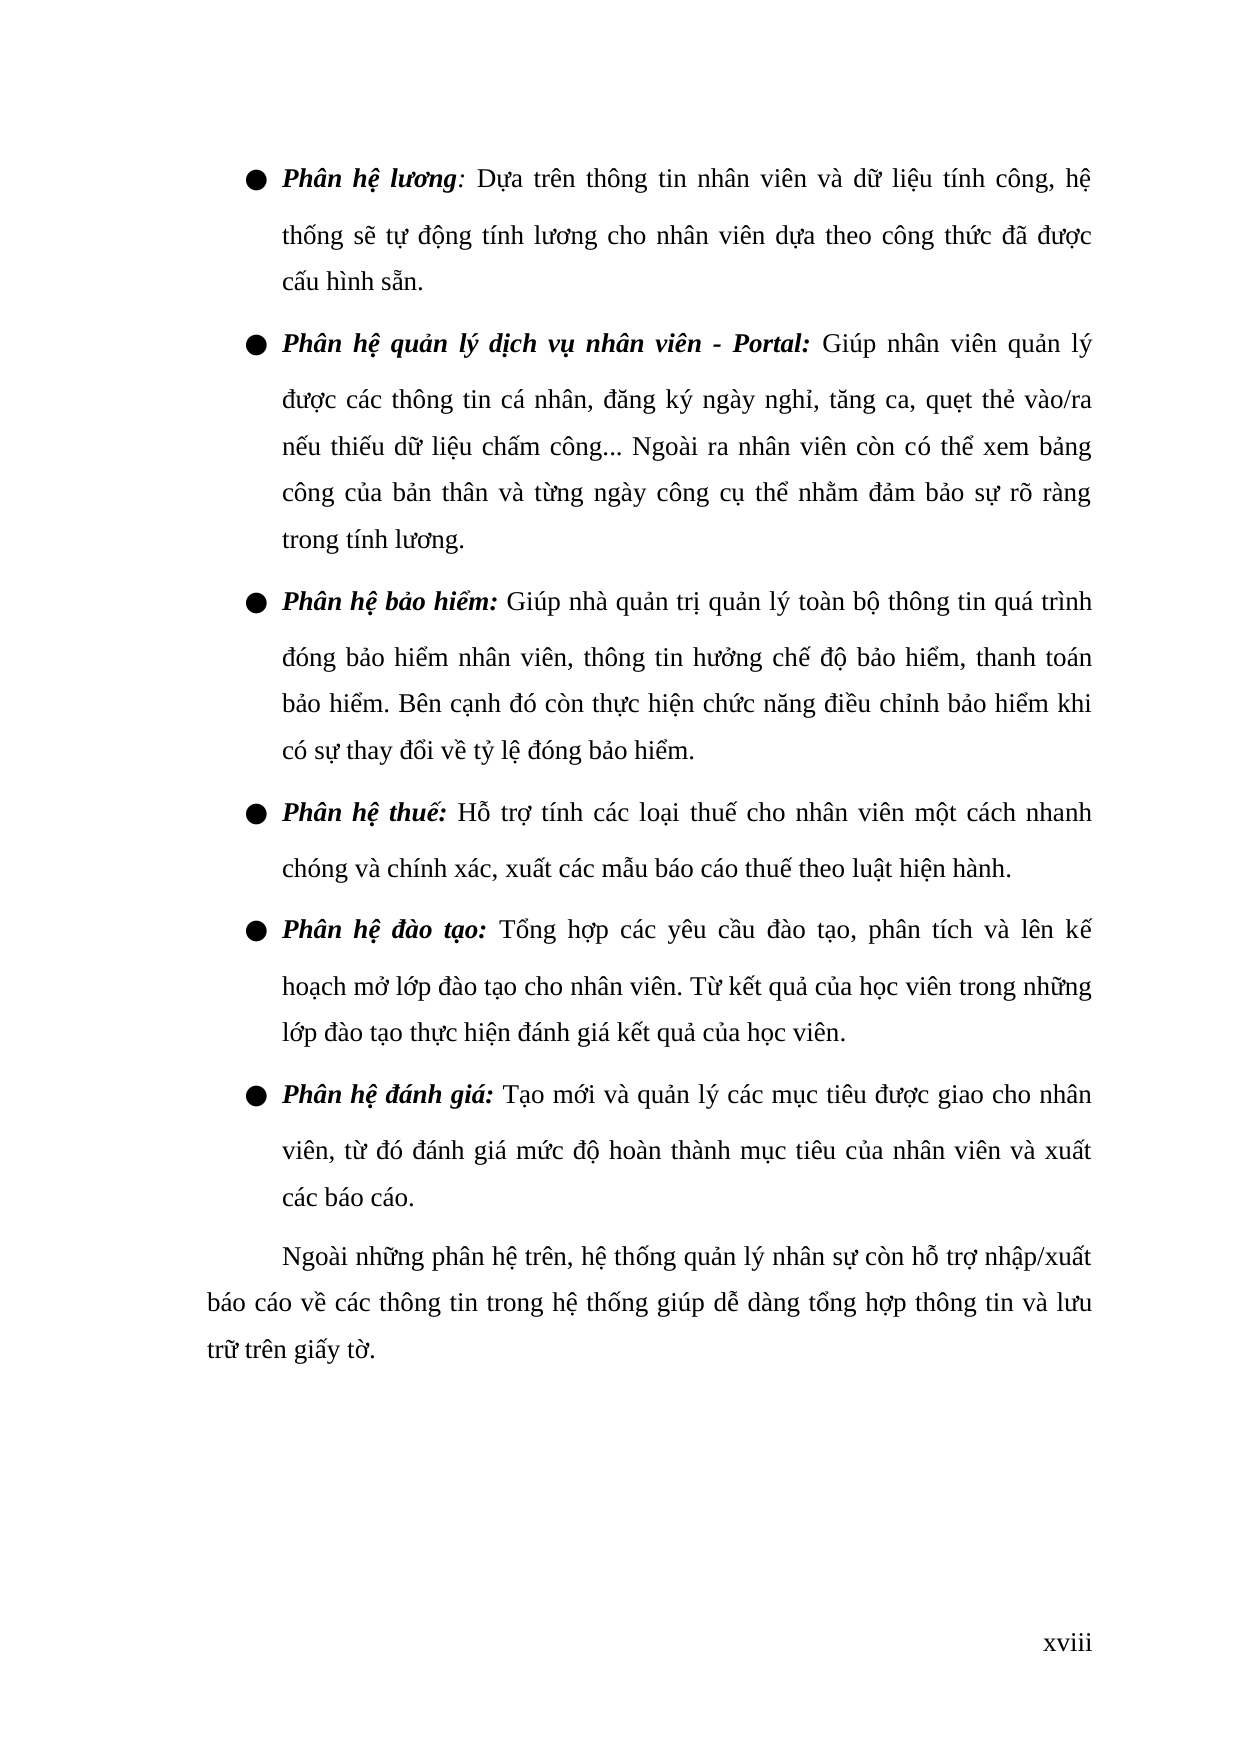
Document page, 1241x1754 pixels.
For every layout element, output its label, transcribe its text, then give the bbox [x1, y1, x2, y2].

text Ngoài những phân hệ trên, hệ thống quản lý nhân sự còn hỗ trợ nhập/xuất báo cáo về các thông tin trong hệ thống giúp dễ dàng tổng hợp thông tin và lưu trữ trên giấy tờ. [207, 1240, 1092, 1364]
list Phân hệ đào tạo: Tổng hợp các yêu cầu đào tạo, phân tích và lên kế hoạch mở lớp đào tạo cho nhân viên. Từ kết quả của học viên trong những lớp đào tạo thực hiện đánh giá kết quả của học viên. [244, 898, 1092, 1047]
list Phân hệ thuế: Hỗ trợ tính các loại thuế cho nhân viên một cách nhanh chóng và chính xác, xuất các mẫu báo cáo thuế theo luật hiện hành. [244, 781, 1092, 883]
list Phân hệ lương: Dựa trên thông tin nhân viên và dữ liệu tính công, hệ thống sẽ tự động tính lương cho nhân viên dựa theo công thức đã được cấu hình sẵn. [244, 148, 1092, 297]
list Phân hệ bảo hiểm: Giúp nhà quản trị quản lý toàn bộ thông tin quá trình đóng bảo hiểm nhân viên, thông tin hưởng chế độ bảo hiểm, thanh toán bảo hiểm. Bên cạnh đó còn thực hiện chức năng điều chỉnh bảo hiểm khi có sự thay đổi về tỷ lệ đóng bảo hiểm. [244, 570, 1092, 765]
list Phân hệ đánh giá: Tạo mới và quản lý các mục tiêu được giao cho nhân viên, từ đó đánh giá mức độ hoàn thành mục tiêu của nhân viên và xuất các báo cáo. [244, 1063, 1092, 1212]
list Phân hệ quản lý dịch vụ nhân viên - Portal: Giúp nhân viên quản lý được các thông tin cá nhân, đăng ký ngày nghỉ, tăng ca, quẹt thẻ vào/ra nếu thiếu dữ liệu chấm công... Ngoài ra nhân viên còn có thể xem bảng công của bản thân và từng ngày công cụ thể nhằm đảm bảo sự rõ ràng trong tính lương. [244, 312, 1092, 554]
